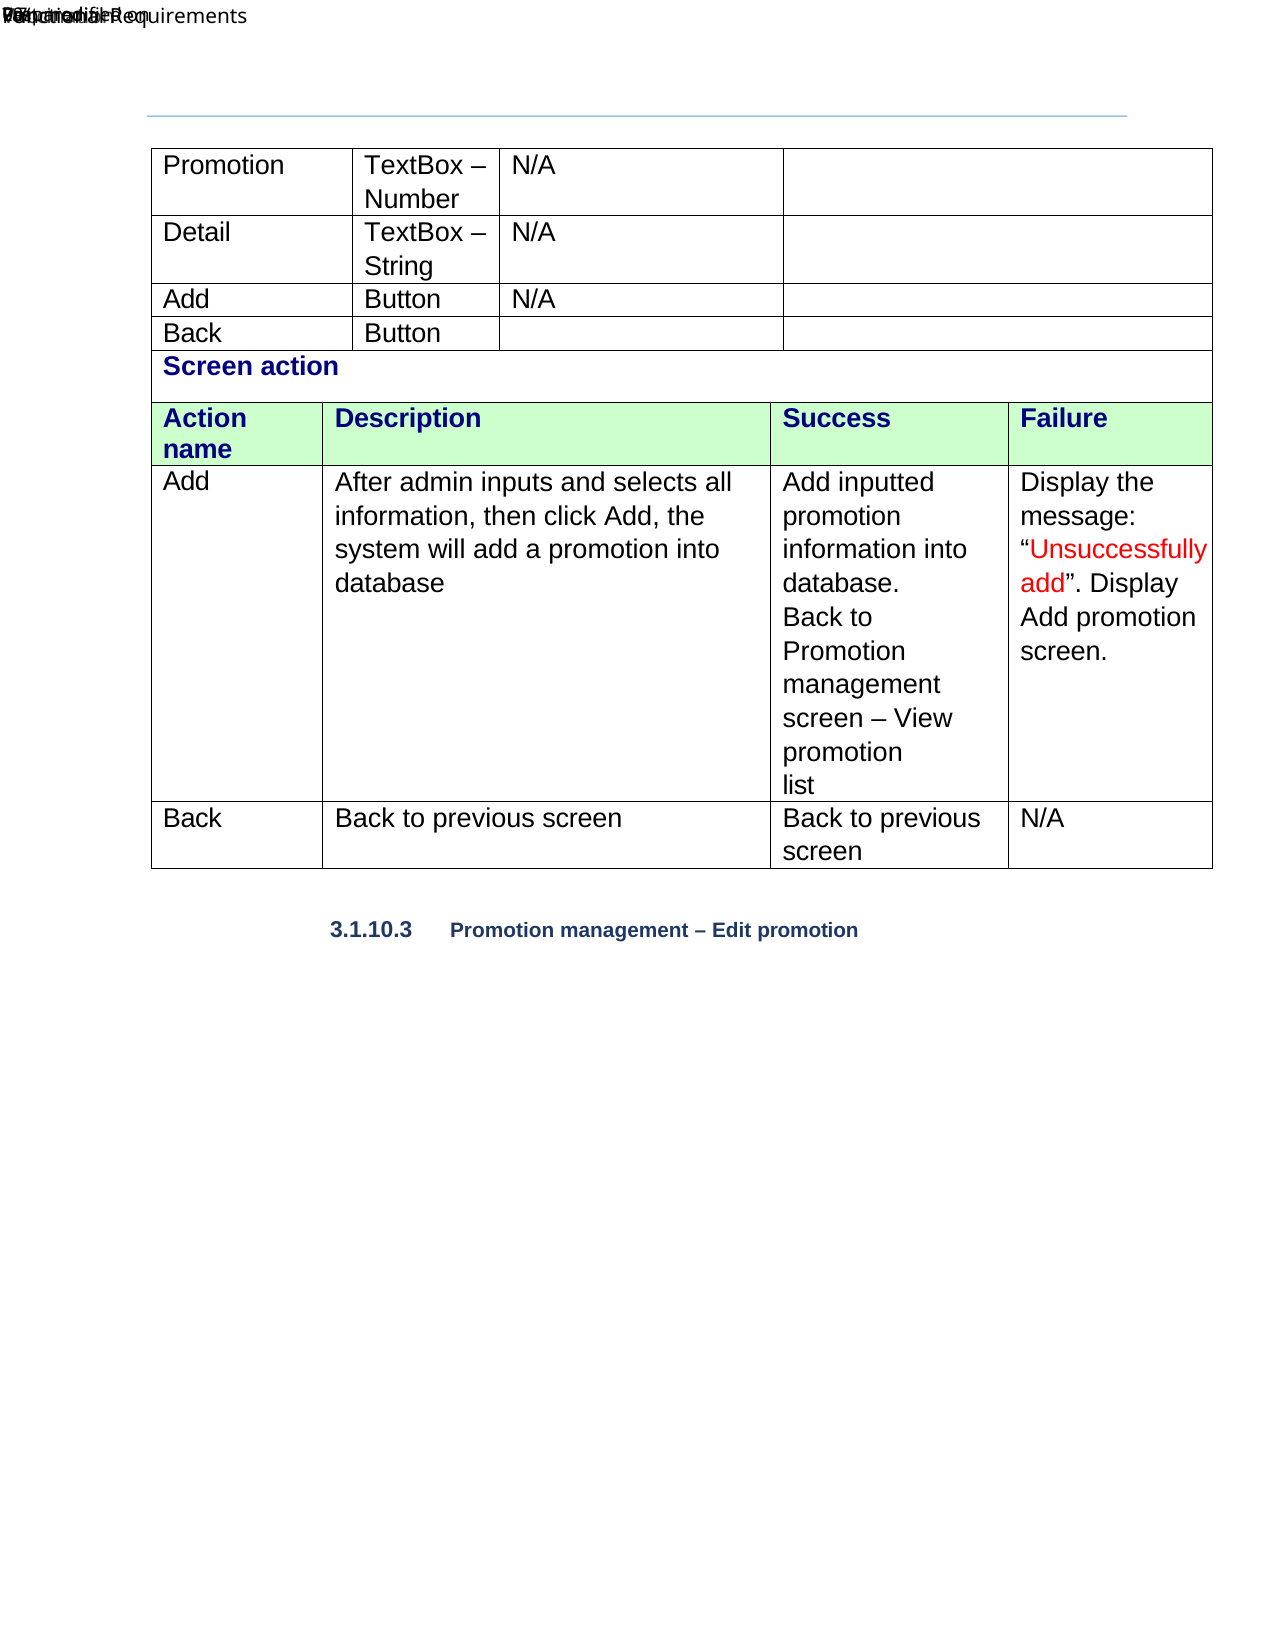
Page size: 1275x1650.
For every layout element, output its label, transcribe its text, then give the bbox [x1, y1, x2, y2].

table_cell Action name [152, 403, 322, 465]
table_cell Button [353, 317, 499, 350]
table_cell Back to previous screen [323, 802, 770, 868]
table_cell N/A [1009, 802, 1212, 868]
table_cell After admin inputs and selects all information, then click Add, the system will add a promotion into database [323, 466, 770, 801]
table_cell Success [771, 403, 1008, 465]
table_cell [500, 317, 783, 350]
table_header N/A [500, 149, 783, 215]
table_cell Add inputted promotion information into database. Back to Promotion management screen – View promotion list [771, 466, 1008, 801]
table_header [784, 149, 1212, 215]
table_cell Back [152, 317, 352, 350]
table_header TextBox – Number [353, 149, 499, 215]
table_cell Description [323, 403, 770, 465]
table_cell N/A [500, 284, 783, 316]
table_cell [784, 317, 1212, 350]
table_cell [784, 284, 1212, 316]
table_cell N/A [500, 216, 783, 283]
table_cell Display the message: “Unsuccessfully add”. Display Add promotion screen. [1009, 466, 1212, 801]
subtitle Promotion management – Edit promotion [330, 916, 1275, 942]
table_cell Screen action [152, 351, 1212, 402]
table_cell [784, 216, 1212, 283]
table_cell Detail [152, 216, 352, 283]
table_cell Button [353, 284, 499, 316]
table_cell Add [152, 284, 352, 316]
table_cell Back [152, 802, 322, 868]
table_cell Add [152, 466, 322, 801]
table_cell Back to previous screen [771, 802, 1008, 868]
table_header Promotion [152, 149, 352, 215]
table_cell Failure [1009, 403, 1212, 465]
table_cell TextBox – String [353, 216, 499, 283]
